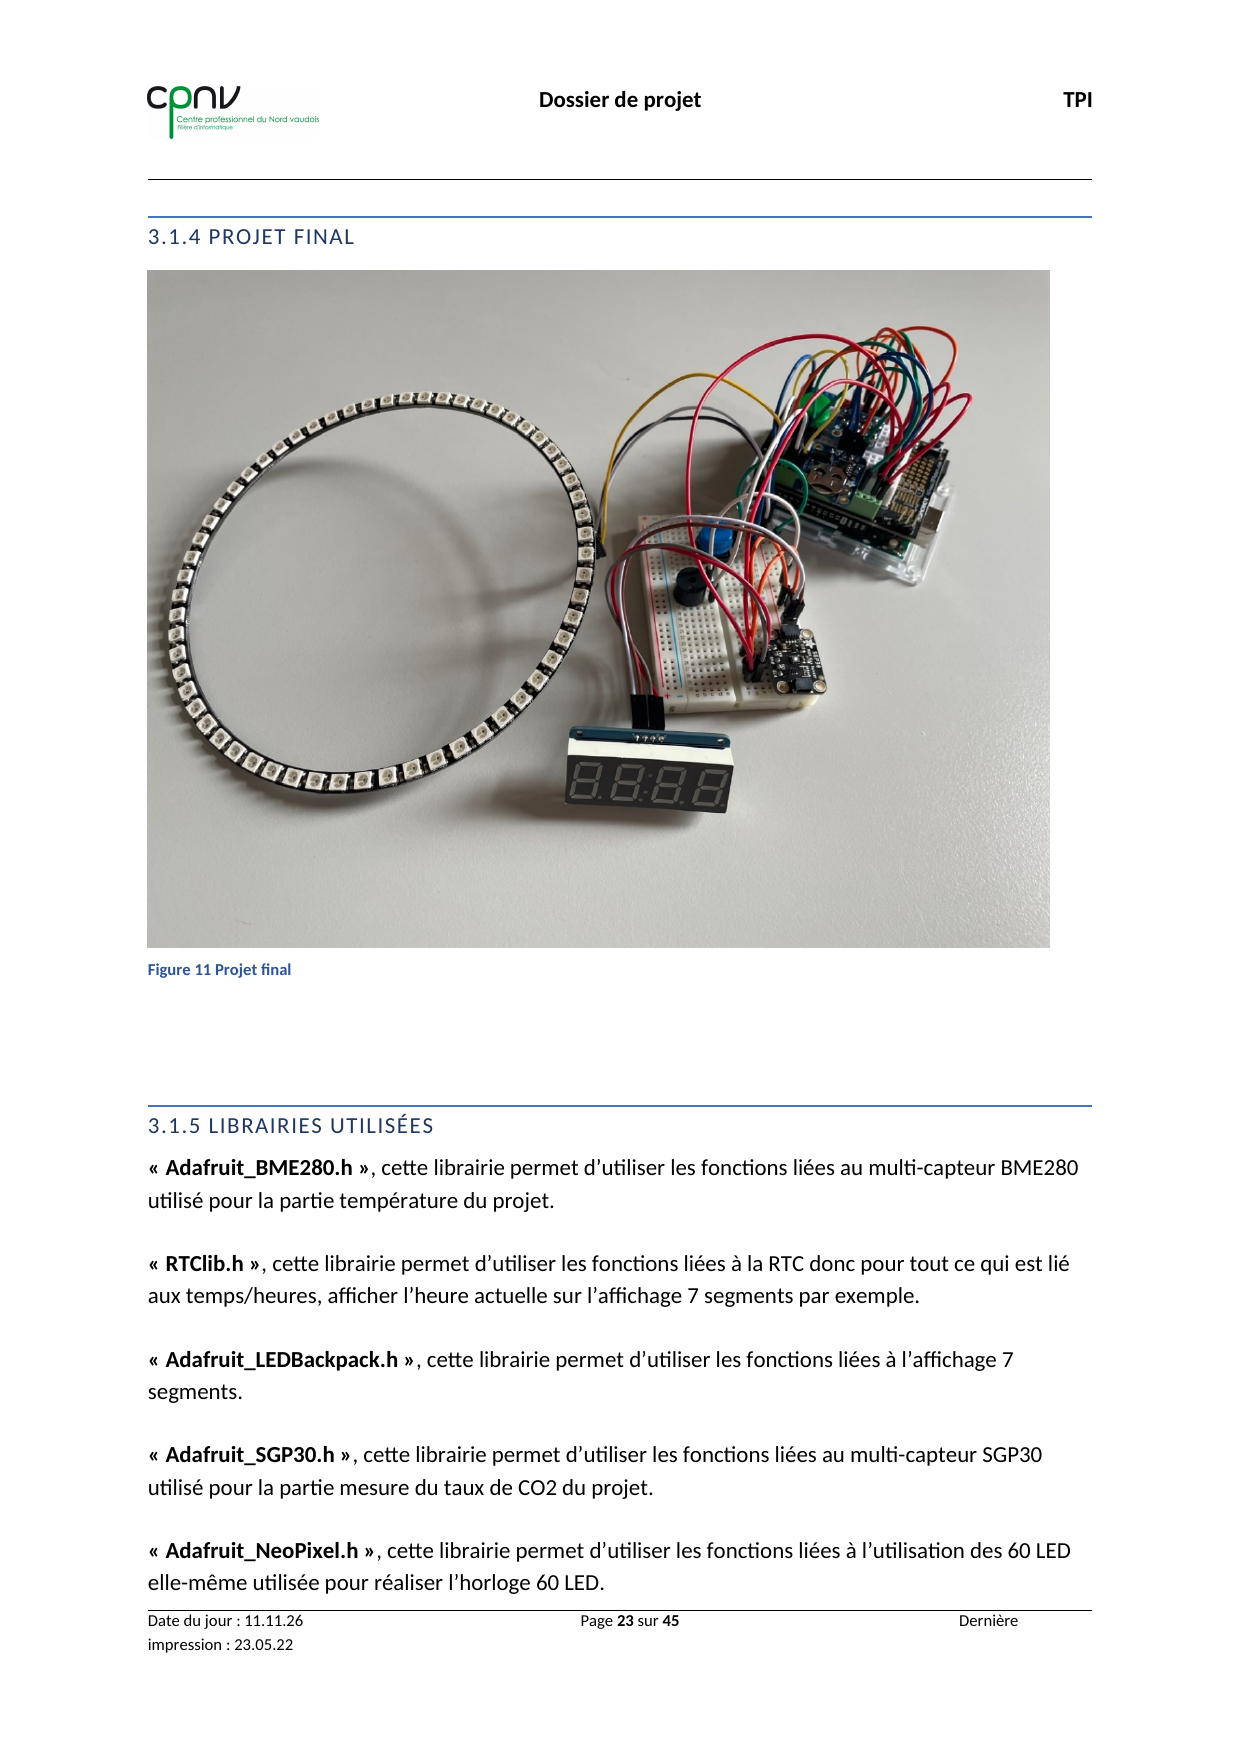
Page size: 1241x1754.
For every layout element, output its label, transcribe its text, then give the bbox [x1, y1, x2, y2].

text « RTClib.h », cette librairie permet d’utiliser les fonctions liées à la RTC donc pour tout ce qui est lié aux temps/heures, afficher l’heure actuelle sur l’affichage 7 segments par exemple. [148, 1249, 1092, 1309]
picture [147, 270, 1050, 948]
text « Adafruit_NeoPixel.h », cette librairie permet d’utiliser les fonctions liées à l’utilisation des 60 LED elle-même utilisée pour réaliser l’horloge 60 LED. [148, 1536, 1092, 1596]
picture [147, 86, 319, 139]
text « Adafruit_SGP30.h », cette librairie permet d’utiliser les fonctions liées au multi-capteur SGP30 utilisé pour la partie mesure du taux de CO2 du projet. [148, 1440, 1092, 1501]
subtitle 3.1.5 Librairies utilisées [148, 1107, 1092, 1139]
text « Adafruit_BME280.h », cette librairie permet d’utiliser les fonctions liées au multi-capteur BME280 utilisé pour la partie température du projet. [148, 1153, 1092, 1214]
text « Adafruit_LEDBackpack.h », cette librairie permet d’utiliser les fonctions liées à l’affichage 7 segments. [148, 1345, 1092, 1405]
subtitle 3.1.4 Projet final [148, 218, 1092, 250]
